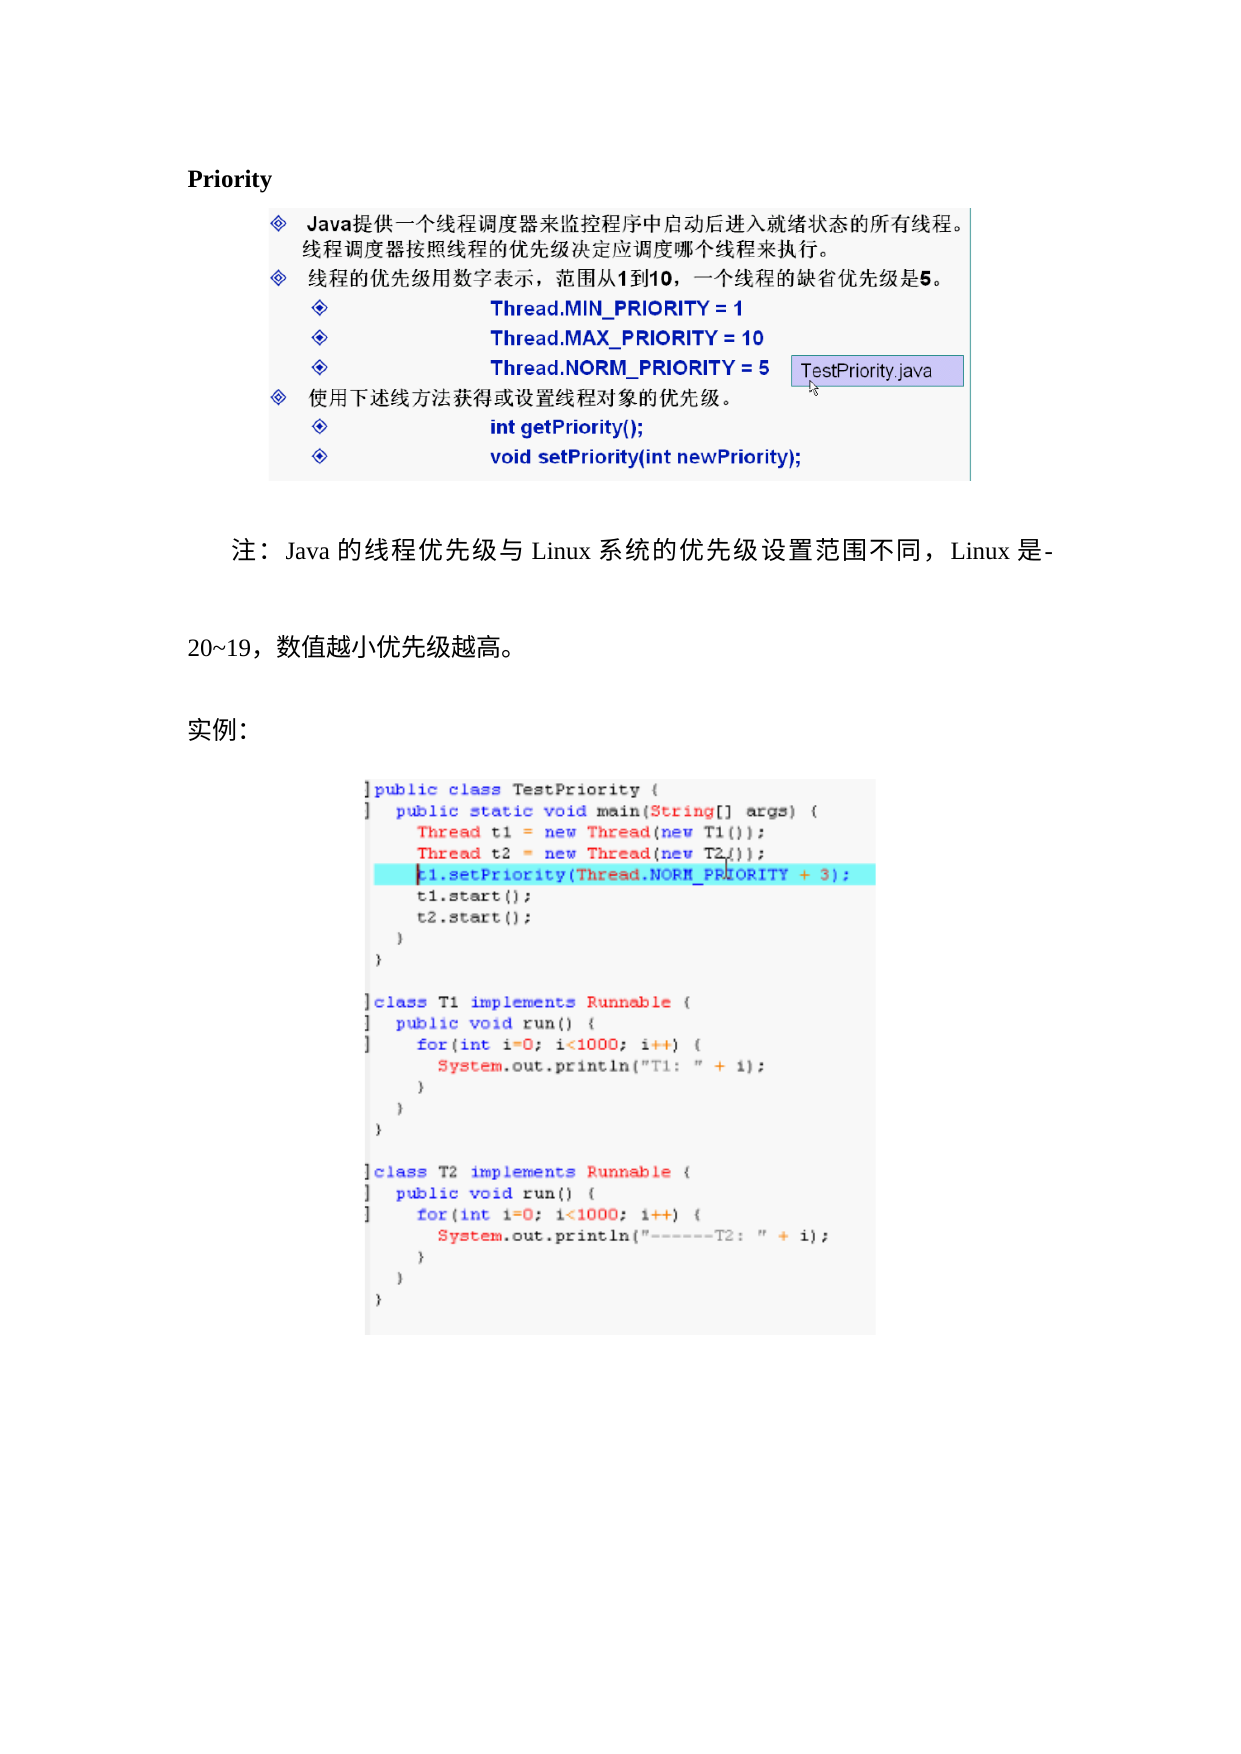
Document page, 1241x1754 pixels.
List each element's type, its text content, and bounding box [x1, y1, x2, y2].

subtitle Priority [187, 162, 1053, 194]
picture [364, 779, 876, 1335]
text 实例： [187, 696, 1053, 761]
text 注：Java的线程优先级与Linux系统的优先级设置范围不同，Linux是-20~19，数值越小优先级越高。 [187, 516, 1053, 678]
picture [268, 208, 972, 481]
